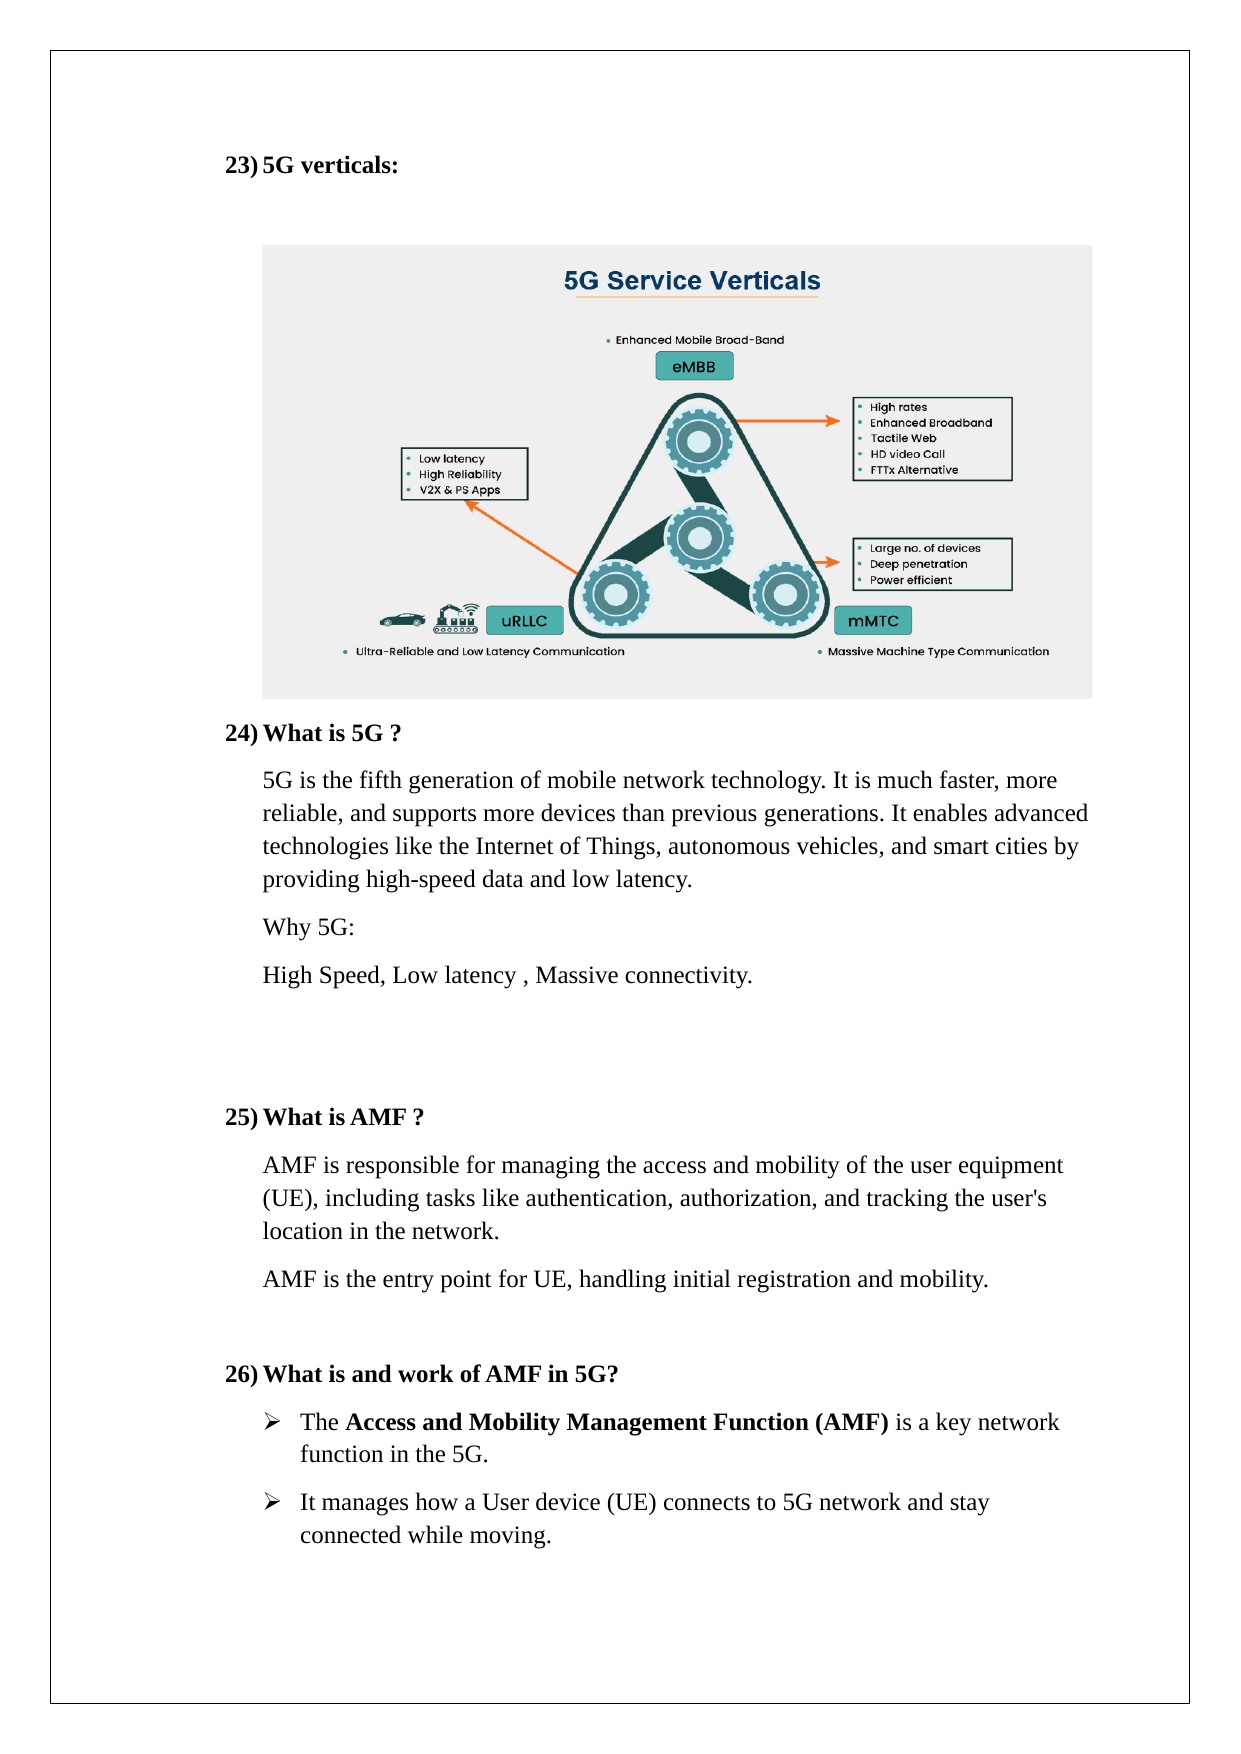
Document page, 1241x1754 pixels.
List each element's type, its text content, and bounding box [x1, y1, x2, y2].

list 5G verticals: [225, 150, 1090, 179]
text AMF is responsible for managing the access and mobility of the user equipment (UE), including tasks like authentication, authorization, and tracking the user's location in the network. [262, 1150, 1090, 1245]
picture [262, 245, 1093, 699]
text 5G is the fifth generation of mobile network technology. It is much faster, more reliable, and supports more devices than previous generations. It enables advanced technologies like the Internet of Things, autonomous vehicles, and smart cities by providing high-speed data and low latency. [262, 765, 1090, 893]
text AMF is the entry point for UE, handling initial registration and mobility. [262, 1264, 1090, 1292]
list What is 5G ? [225, 718, 1090, 747]
text High Speed, Low latency , Massive connectivity. [262, 960, 1090, 988]
list What is and work of AMF in 5G? [225, 1359, 1090, 1388]
list What is AMF ? [225, 1102, 1090, 1131]
text Why 5G: [262, 912, 1090, 941]
list The Access and Mobility Management Function (AMF) is a key network function in the 5G. [262, 1407, 1090, 1468]
list It manages how a User device (UE) connects to 5G network and stay connected while moving. [262, 1487, 1090, 1549]
